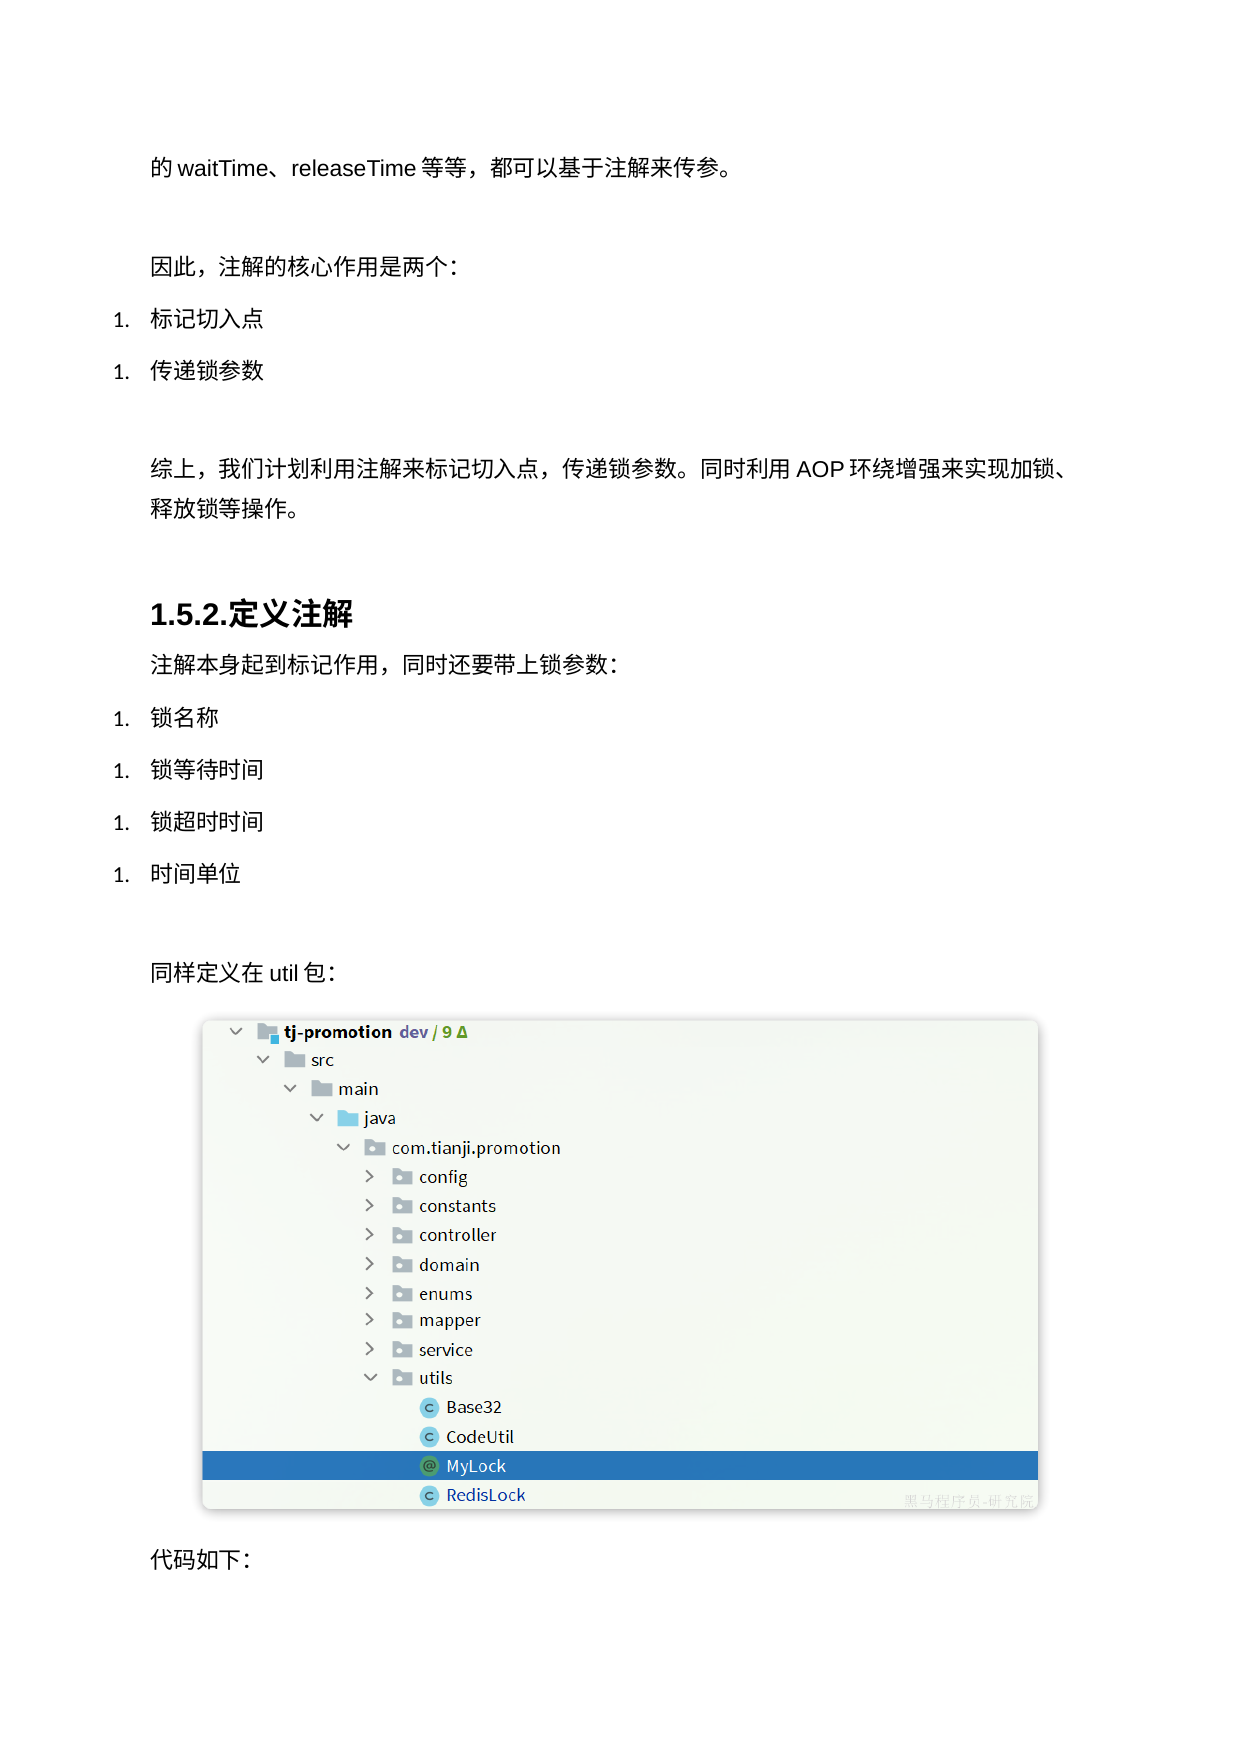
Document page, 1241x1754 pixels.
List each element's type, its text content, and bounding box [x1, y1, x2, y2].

list 时间单位 [112, 856, 1090, 889]
list 标记切入点 [112, 301, 1090, 334]
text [150, 150, 1090, 183]
picture [188, 1006, 1052, 1524]
list 锁等待时间 [112, 752, 1090, 785]
text 注解本身起到标记作用，同时还要带上锁参数： [150, 647, 1090, 680]
text 综上，我们计划利用注解来标记切入点，传递锁参数。同时利用AOP环绕增强来实现加锁、释放锁等操作。 [150, 451, 1090, 524]
text 因此，注解的核心作用是两个： [150, 248, 1090, 282]
list 锁名称 [112, 699, 1090, 733]
text 代码如下： [150, 1542, 1090, 1575]
list 锁超时时间 [112, 804, 1090, 837]
list 传递锁参数 [112, 353, 1090, 386]
text 同样定义在util包： [150, 954, 1090, 988]
